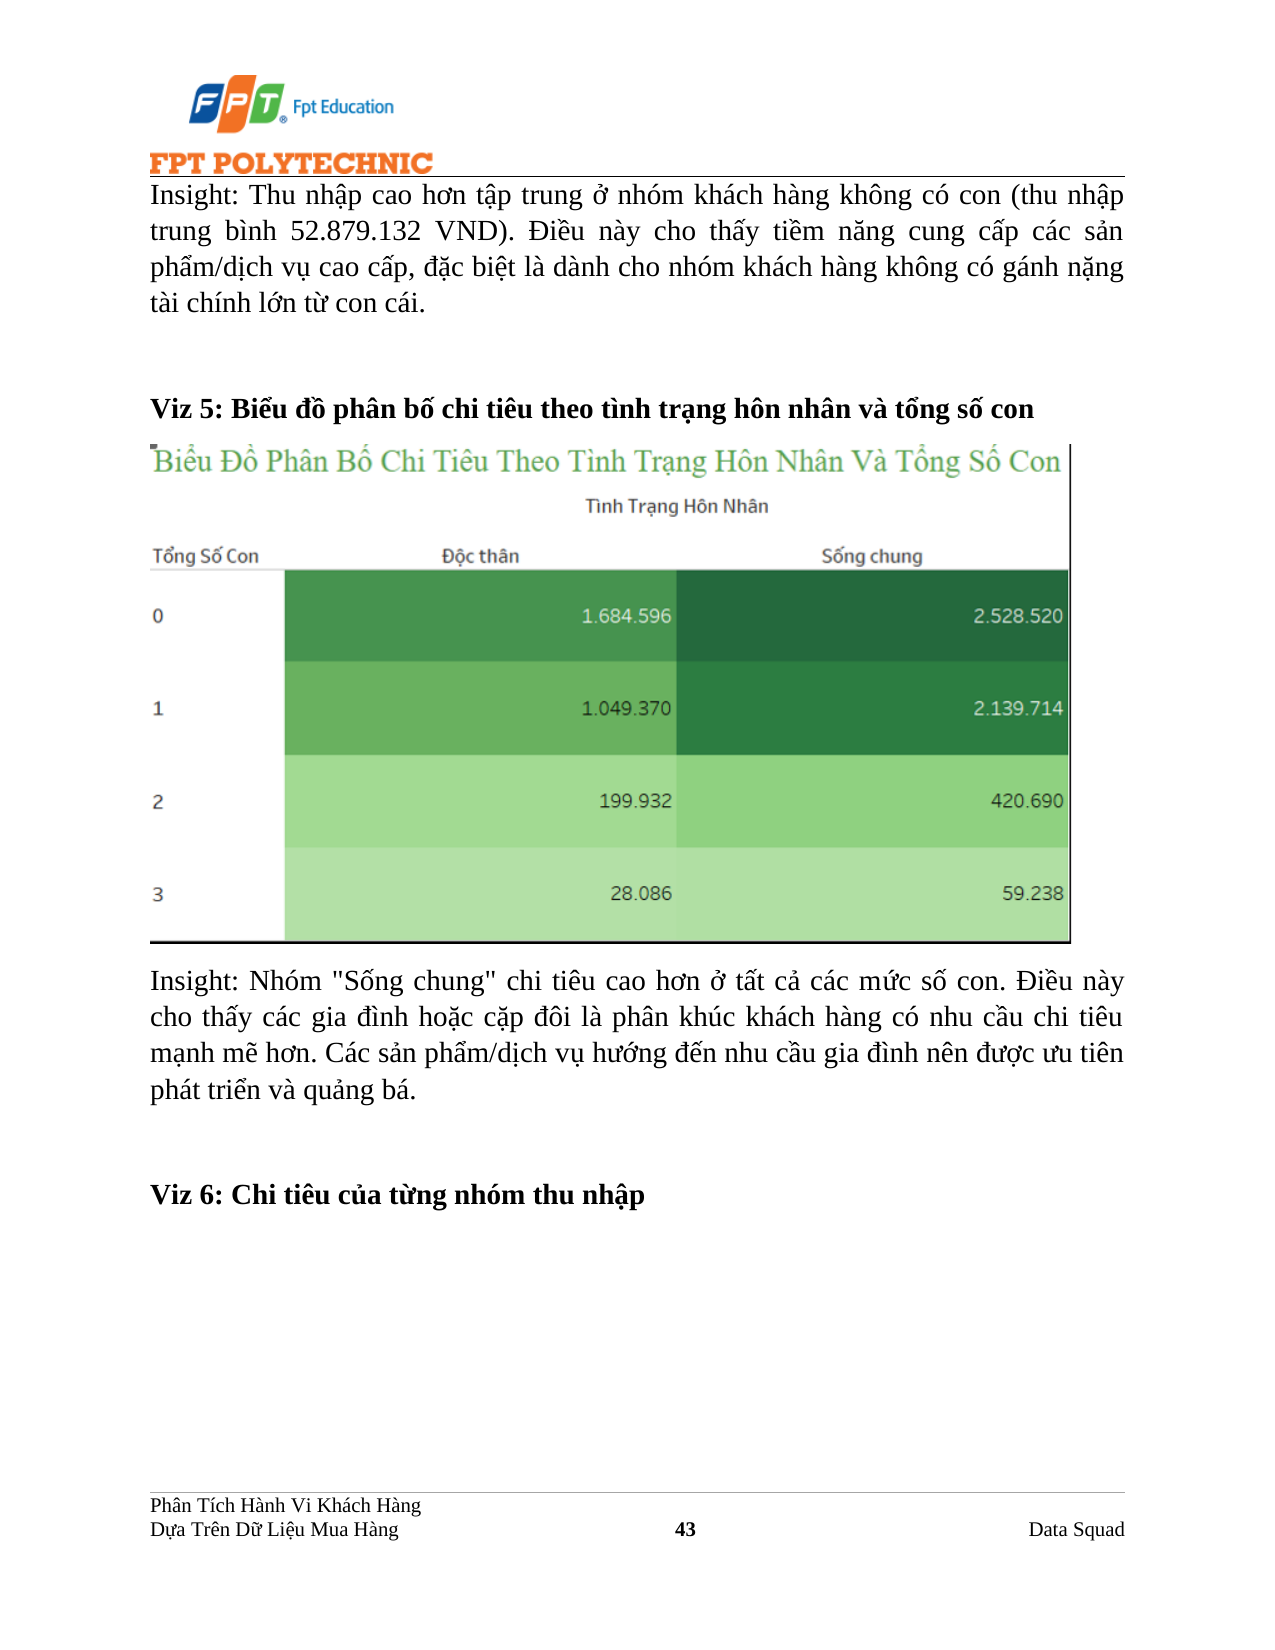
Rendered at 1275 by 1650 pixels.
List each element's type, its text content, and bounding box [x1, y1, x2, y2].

text Insight: Thu nhập cao hơn tập trung ở nhóm khách hàng không có con (thu nhập trung bình 52.879.132 VND). Điều này cho thấy tiềm năng cung cấp các sản phẩm/dịch vụ cao cấp, đặc biệt là dành cho nhóm khách hàng không có gánh nặng tài chính lớn từ con cái. [150, 177, 1125, 319]
picture [150, 75, 436, 174]
text Viz 5: Biểu đồ phân bố chi tiêu theo tình trạng hôn nhân và tổng số con [150, 391, 1125, 425]
text Insight: Nhóm "Sống chung" chi tiêu cao hơn ở tất cả các mức số con. Điều này cho thấy các gia đình hoặc cặp đôi là phân khúc khách hàng có nhu cầu chi tiêu mạnh mẽ hơn. Các sản phẩm/dịch vụ hướng đến nhu cầu gia đình nên được ưu tiên phát triển và quảng bá. [150, 963, 1125, 1105]
picture [150, 444, 1072, 944]
text Viz 6: Chi tiêu của từng nhóm thu nhập [150, 1177, 1125, 1211]
